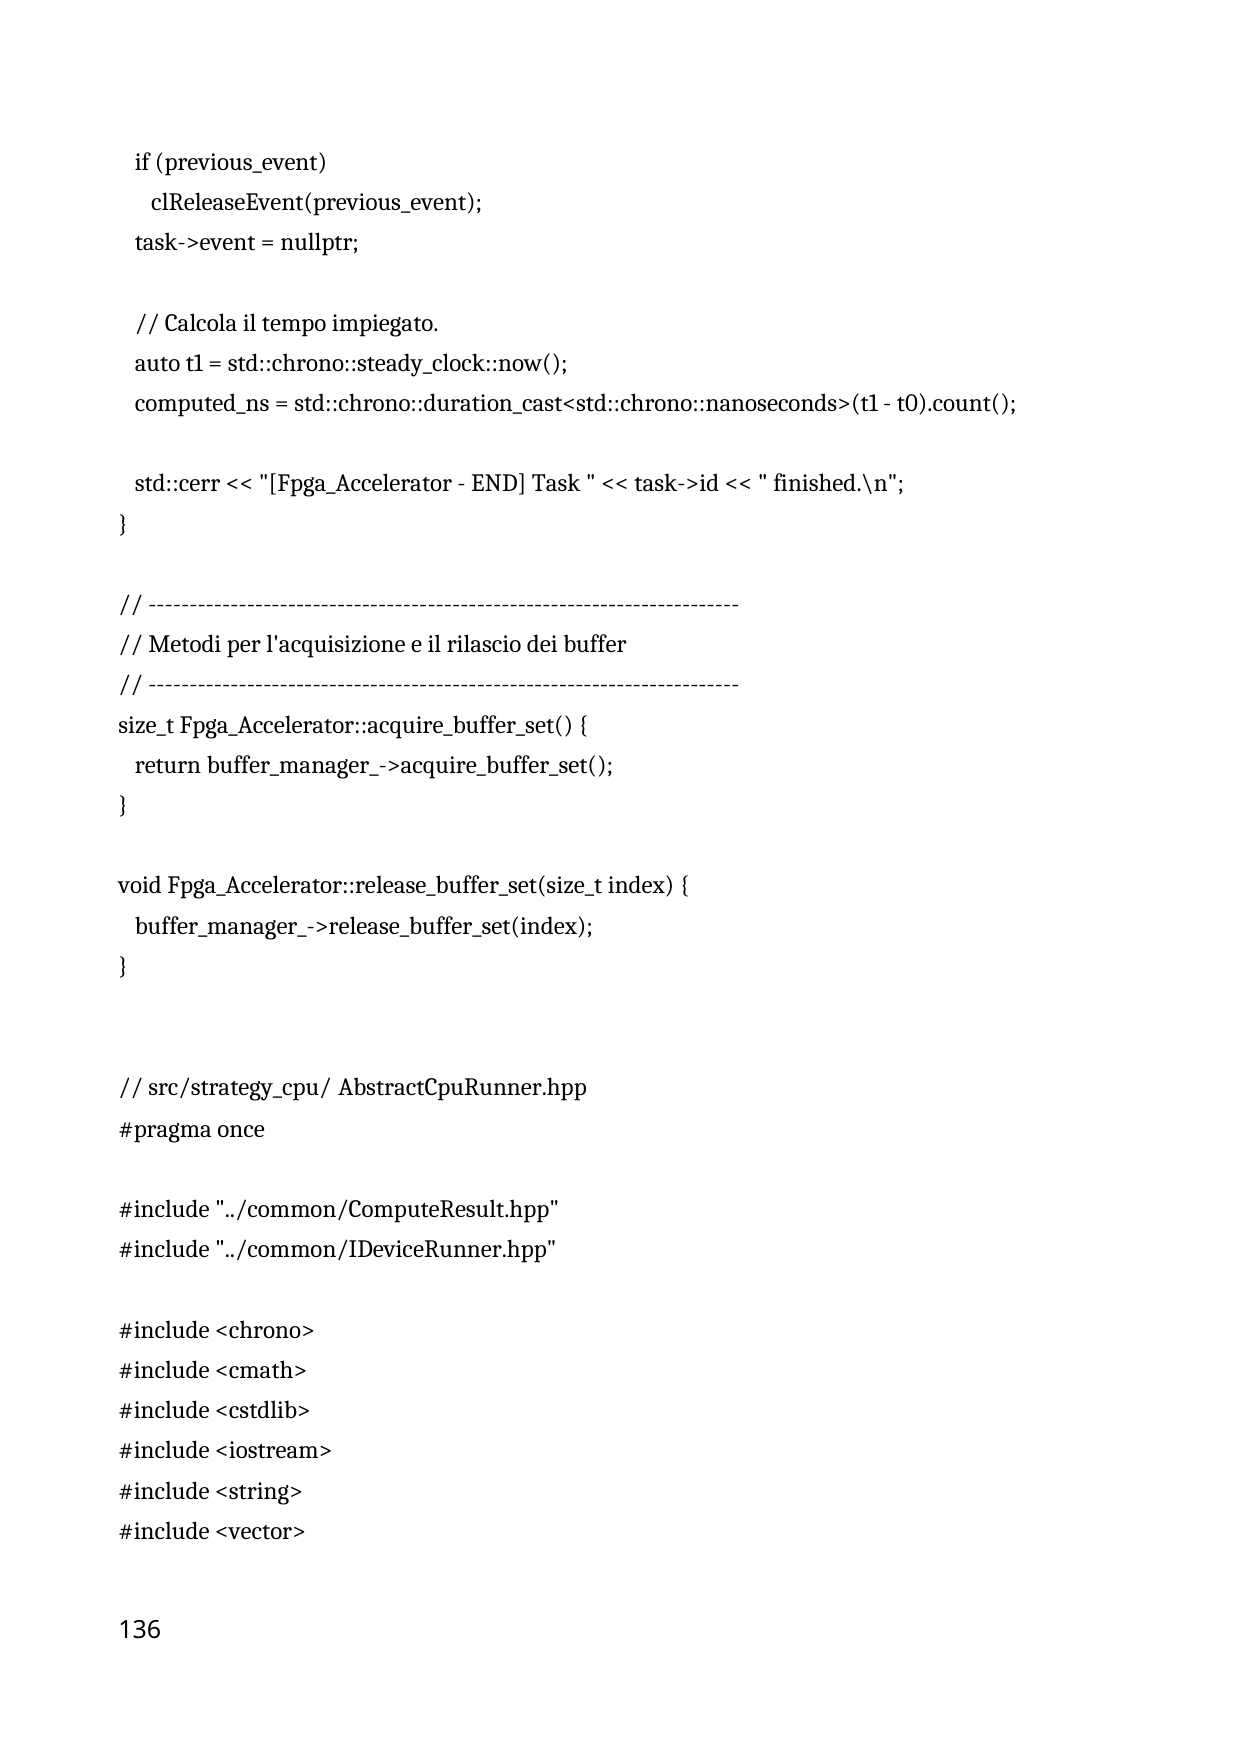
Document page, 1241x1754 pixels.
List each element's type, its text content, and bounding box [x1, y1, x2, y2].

text #include <iostream> [118, 1436, 1122, 1465]
text #include <cstdlib> [118, 1396, 1122, 1425]
text #include "../common/IDeviceRunner.hpp" [118, 1235, 1122, 1264]
text return buffer_manager_->acquire_buffer_set(); [118, 751, 1122, 779]
text } [118, 509, 1122, 538]
text // src/strategy_cpu/ AbstractCpuRunner.hpp [118, 1072, 1122, 1101]
text // Calcola il tempo impiegato. [118, 308, 1122, 337]
text computed_ns = std::chrono::duration_cast<std::chrono::nanoseconds>(t1 - t0).count(); [118, 389, 1122, 418]
text void Fpga_Accelerator::release_buffer_set(size_t index) { [118, 871, 1122, 900]
text #include <chrono> [118, 1316, 1122, 1344]
text clReleaseEvent(previous_event); [118, 188, 1122, 217]
text task->event = nullptr; [118, 228, 1122, 257]
text #include <cmath> [118, 1356, 1122, 1385]
text #include <string> [118, 1477, 1122, 1505]
text // ------------------------------------------------------------------------ [118, 670, 1122, 699]
text auto t1 = std::chrono::steady_clock::now(); [118, 349, 1122, 377]
text #pragma once [118, 1115, 1122, 1143]
text size_t Fpga_Accelerator::acquire_buffer_set() { [118, 711, 1122, 739]
text } [118, 791, 1122, 820]
text #include <vector> [118, 1517, 1122, 1546]
text if (previous_event) [118, 148, 1122, 176]
text // ------------------------------------------------------------------------ [118, 590, 1122, 619]
text #include "../common/ComputeResult.hpp" [118, 1195, 1122, 1224]
text std::cerr << "[Fpga_Accelerator - END] Task " << task->id << " finished.\n"; [118, 469, 1122, 498]
text buffer_manager_->release_buffer_set(index); [118, 912, 1122, 940]
text } [118, 952, 1122, 981]
text // Metodi per l'acquisizione e il rilascio dei buffer [118, 630, 1122, 659]
